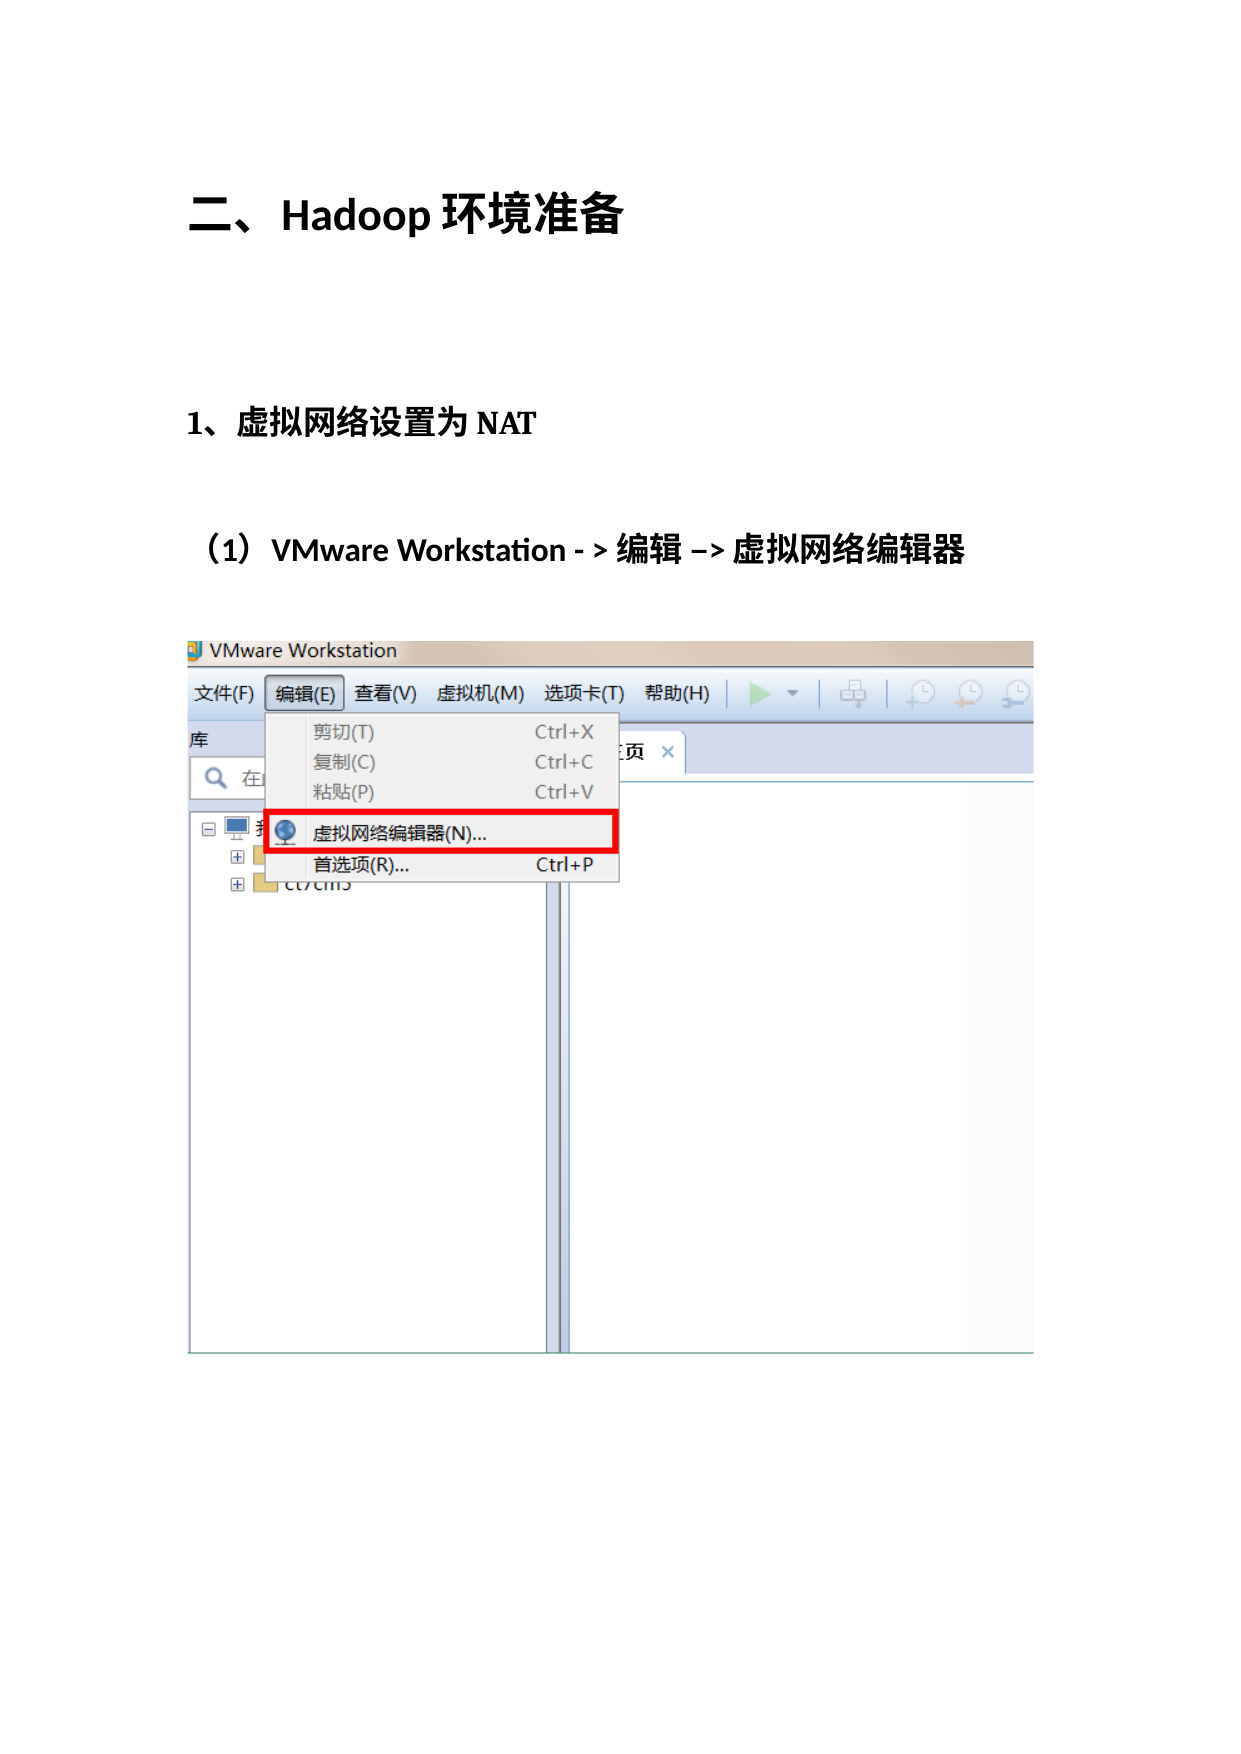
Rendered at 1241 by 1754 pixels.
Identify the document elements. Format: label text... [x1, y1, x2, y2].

subtitle （1）VMware Workstation - > 编辑 –> 虚拟网络编辑器 [187, 514, 1053, 579]
subtitle 1、虚拟网络设置为NAT [187, 387, 1053, 452]
picture [187, 641, 1034, 1355]
subtitle Hadoop 环境准备 [187, 162, 1053, 259]
